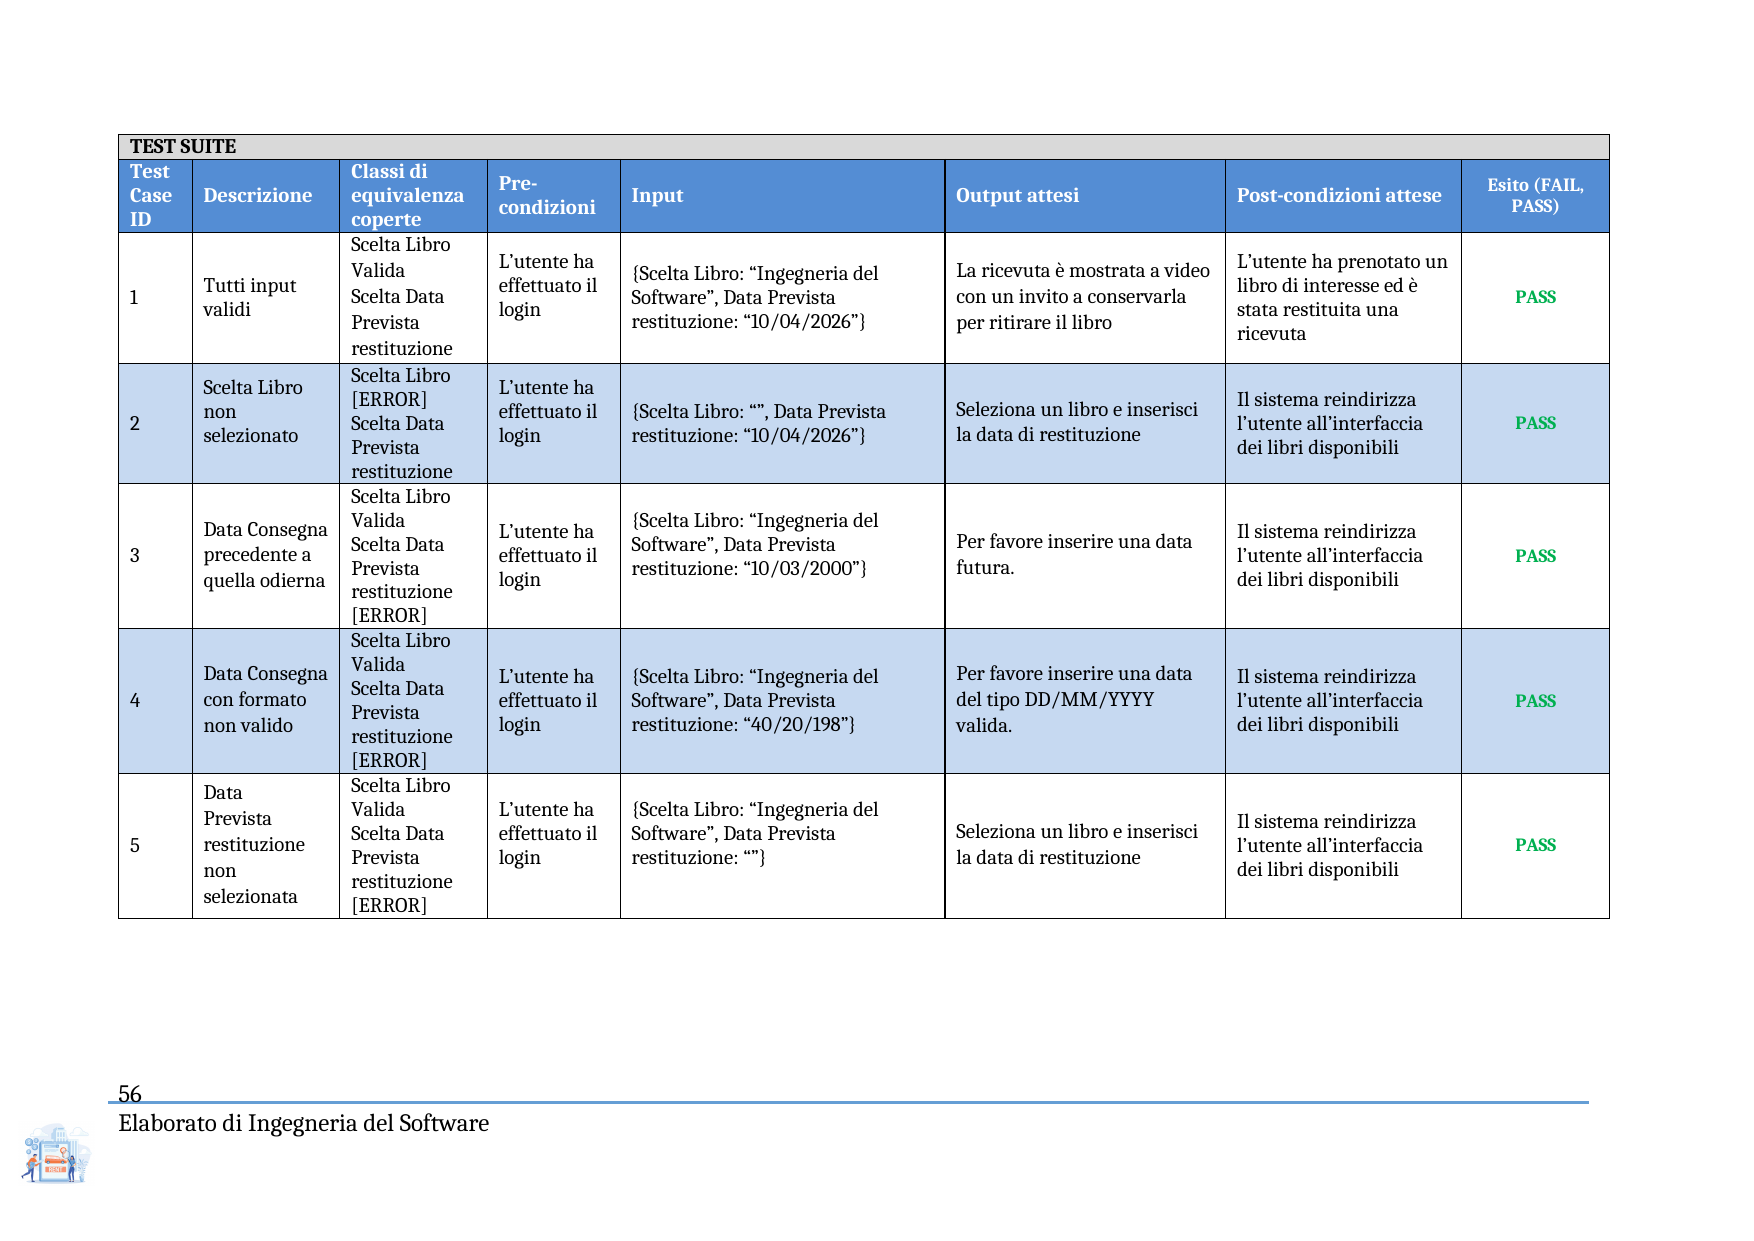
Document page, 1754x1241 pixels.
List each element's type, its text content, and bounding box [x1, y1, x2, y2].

table_cell L’utente ha effettuato il login [488, 233, 620, 362]
table_cell L’utente ha prenotato un libro di interesse ed è stata restituita una ricevuta [1226, 233, 1461, 362]
table_cell 1 [119, 233, 192, 362]
table_cell Per favore inserire una data futura. [946, 484, 1225, 628]
table_cell PASS [1462, 484, 1609, 628]
table_cell Il sistema reindirizza l’utente all’interfaccia dei libri disponibili [1226, 774, 1461, 918]
table_cell Input [621, 160, 944, 232]
table_cell Classi di equivalenza coperte [340, 160, 487, 232]
table_cell {Scelta Libro: “Ingegneria del Software”, Data Prevista restituzione: “40/20/198”} [621, 629, 944, 773]
table_cell {Scelta Libro: “Ingegneria del Software”, Data Prevista restituzione: “”} [621, 774, 944, 918]
table_cell Data Prevista restituzione non selezionata [193, 774, 339, 918]
table_cell PASS [1462, 774, 1609, 918]
table_header TEST SUITE [119, 135, 1609, 159]
table_cell Scelta Libro non selezionato [193, 364, 339, 483]
table_cell L’utente ha effettuato il login [488, 484, 620, 628]
table_cell {Scelta Libro: “Ingegneria del Software”, Data Prevista restituzione: “10/03/2000”} [621, 484, 944, 628]
table_cell 2 [119, 364, 192, 483]
table_cell Il sistema reindirizza l’utente all’interfaccia dei libri disponibili [1226, 364, 1461, 483]
table_cell Pre-condizioni [488, 160, 620, 232]
table_cell L’utente ha effettuato il login [488, 629, 620, 773]
table_cell La ricevuta è mostrata a video con un invito a conservarla per ritirare il libro [946, 233, 1225, 362]
table_cell PASS [1462, 364, 1609, 483]
table_cell Il sistema reindirizza l’utente all’interfaccia dei libri disponibili [1226, 629, 1461, 773]
table_cell Data Consegna precedente a quella odierna [193, 484, 339, 628]
table_cell Esito (FAIL, PASS) [1462, 160, 1609, 232]
table_cell Test Case ID [119, 160, 192, 232]
table_cell Scelta Libro Valida Scelta Data Prevista restituzione [340, 233, 487, 362]
table_cell 4 [119, 629, 192, 773]
table_cell Per favore inserire una data del tipo DD/MM/YYYY valida. [946, 629, 1225, 773]
table_cell Data Consegna con formato non valido [193, 629, 339, 773]
table_cell L’utente ha effettuato il login [488, 774, 620, 918]
table_cell Tutti input validi [193, 233, 339, 362]
table_cell L’utente ha effettuato il login [488, 364, 620, 483]
table_cell Seleziona un libro e inserisci la data di restituzione [946, 364, 1225, 483]
table_cell Descrizione [193, 160, 339, 232]
table_cell Il sistema reindirizza l’utente all’interfaccia dei libri disponibili [1226, 484, 1461, 628]
table_cell PASS [1462, 233, 1609, 362]
table_cell {Scelta Libro: “Ingegneria del Software”, Data Prevista restituzione: “10/04/2026”} [621, 233, 944, 362]
table_cell {Scelta Libro: “”, Data Prevista restituzione: “10/04/2026”} [621, 364, 944, 483]
table_cell PASS [1462, 629, 1609, 773]
table_cell 3 [119, 484, 192, 628]
table_cell Scelta Libro [ERROR] Scelta Data Prevista restituzione [340, 364, 487, 483]
table_cell Post-condizioni attese [1226, 160, 1461, 232]
table_cell Scelta Libro Valida Scelta Data Prevista restituzione [ERROR] [340, 774, 487, 918]
table_cell Seleziona un libro e inserisci la data di restituzione [946, 774, 1225, 918]
table_cell Scelta Libro Valida Scelta Data Prevista restituzione [ERROR] [340, 484, 487, 628]
table_cell Scelta Libro Valida Scelta Data Prevista restituzione [ERROR] [340, 629, 487, 773]
table_cell Output attesi [946, 160, 1225, 232]
picture [18, 1121, 96, 1186]
table_cell 5 [119, 774, 192, 918]
